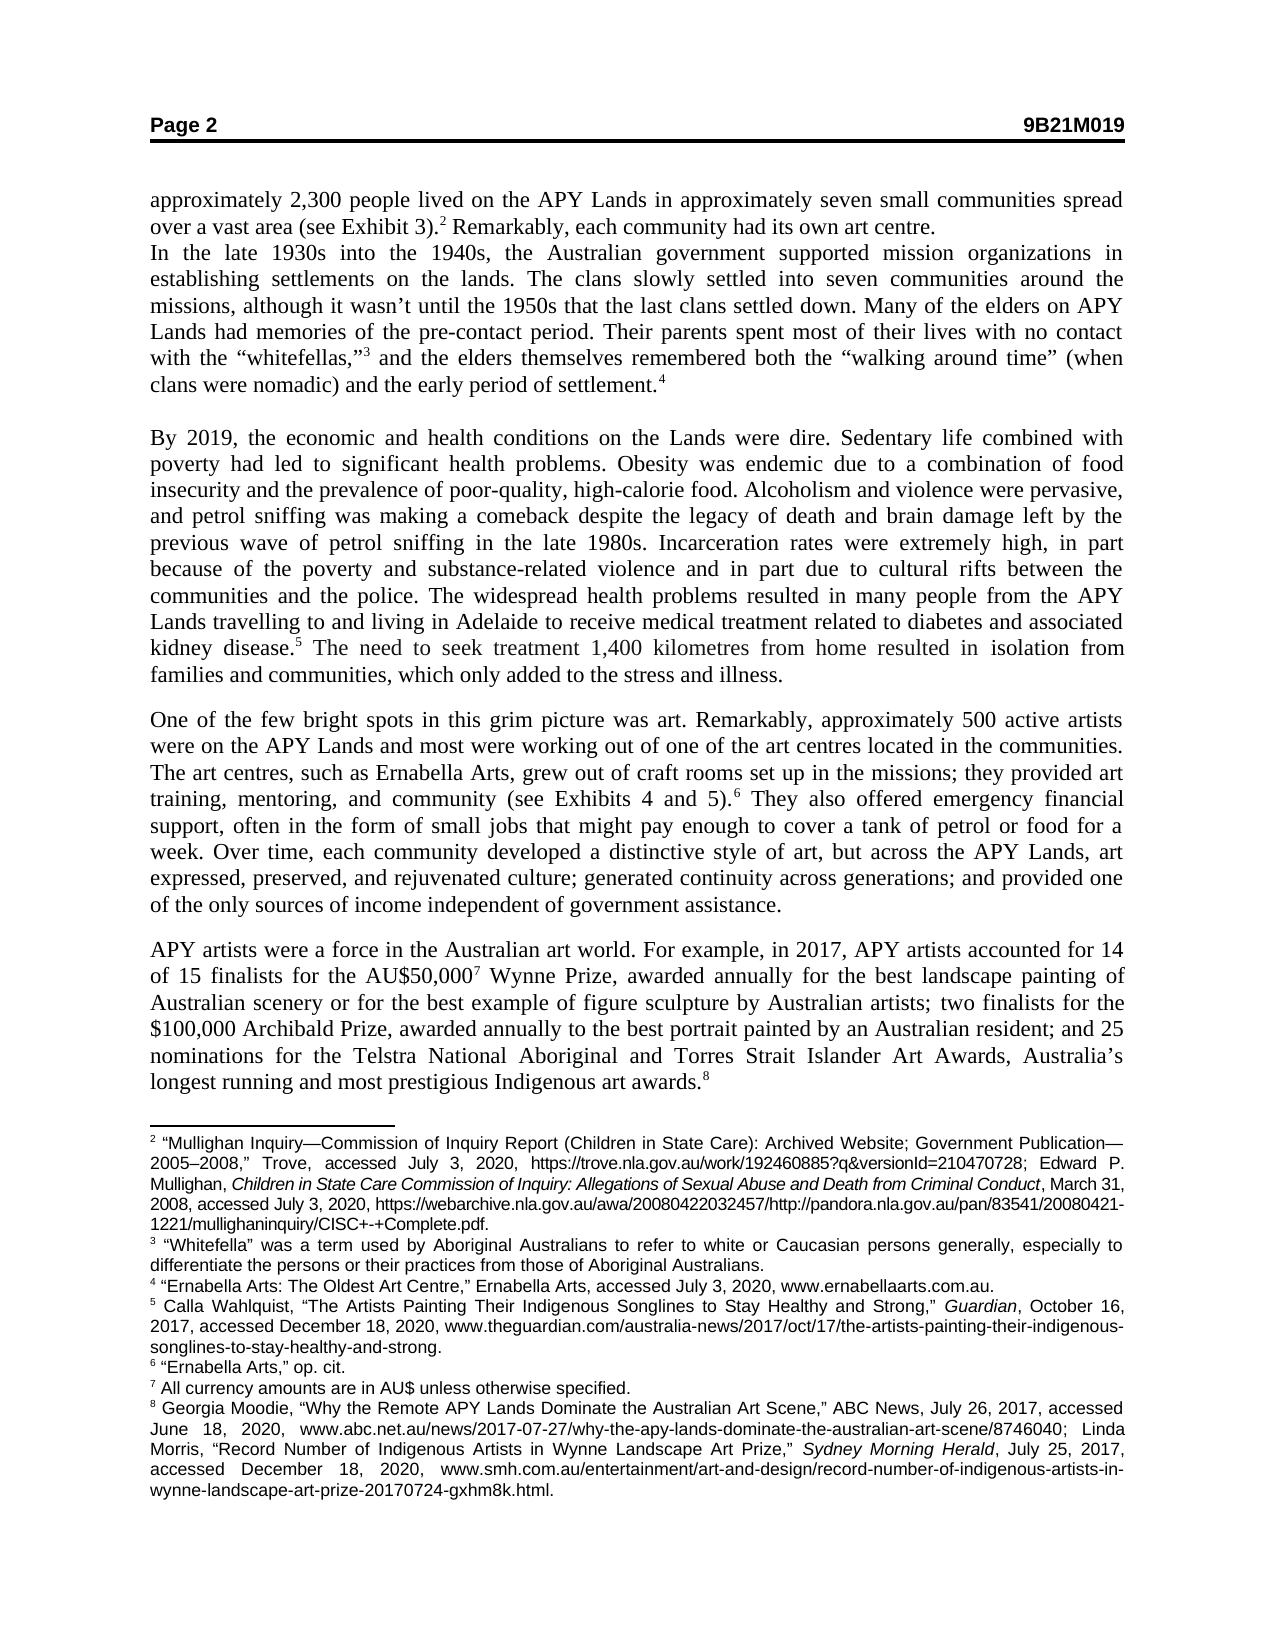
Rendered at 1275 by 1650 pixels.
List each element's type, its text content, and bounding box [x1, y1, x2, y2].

text In the late 1930s into the 1940s, the Australian government supported mission organizations in establishing settlements on the lands. The clans slowly settled into seven communities around the missions, although it wasn’t until the 1950s that the last clans settled down. Many of the elders on APY Lands had memories of the pre-contact period. Their parents spent most of their lives with no contact with the “whitefellas,” and the elders themselves remembered both the “walking around time” (when clans were nomadic) and the early period of settlement. [150, 239, 1125, 397]
text APY artists were a force in the Australian art world. For example, in 2017, APY artists accounted for 14 of 15 finalists for the AU$50,000 Wynne Prize, awarded annually for the best landscape painting of Australian scenery or for the best example of figure sculpture by Australian artists; two finalists for the $100,000 Archibald Prize, awarded annually to the best portrait painted by an Australian resident; and 25 nominations for the Telstra National Aboriginal and Torres Strait Islander Art Awards, Australia’s longest running and most prestigious Indigenous art awards. [150, 936, 1125, 1094]
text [150, 186, 1125, 239]
text One of the few bright spots in this grim picture was art. Remarkably, approximately 500 active artists were on the APY Lands and most were working out of one of the art centres located in the communities. The art centres, such as Ernabella Arts, grew out of craft rooms set up in the missions; they provided art training, mentoring, and community (see Exhibits 4 and 5). They also offered emergency financial support, often in the form of small jobs that might pay enough to cover a tank of petrol or food for a week. Over time, each community developed a distinctive style of art, but across the APY Lands, art expressed, preserved, and rejuvenated culture; generated continuity across generations; and provided one of the only sources of income independent of government assistance. [150, 706, 1125, 917]
text By 2019, the economic and health conditions on the Lands were dire. Sedentary life combined with poverty had led to significant health problems. Obesity was endemic due to a combination of food insecurity and the prevalence of poor-quality, high-calorie food. Alcoholism and violence were pervasive, and petrol sniffing was making a comeback despite the legacy of death and brain damage left by the previous wave of petrol sniffing in the late 1980s. Incarceration rates were extremely high, in part because of the poverty and substance-related violence and in part due to cultural rifts between the communities and the police. The widespread health problems resulted in many people from the APY Lands travelling to and living in Adelaide to receive medical treatment related to diabetes and associated kidney disease. The need to seek treatment 1,400 kilometres from home resulted in isolation from families and communities, which only added to the stress and illness. [150, 423, 1125, 687]
